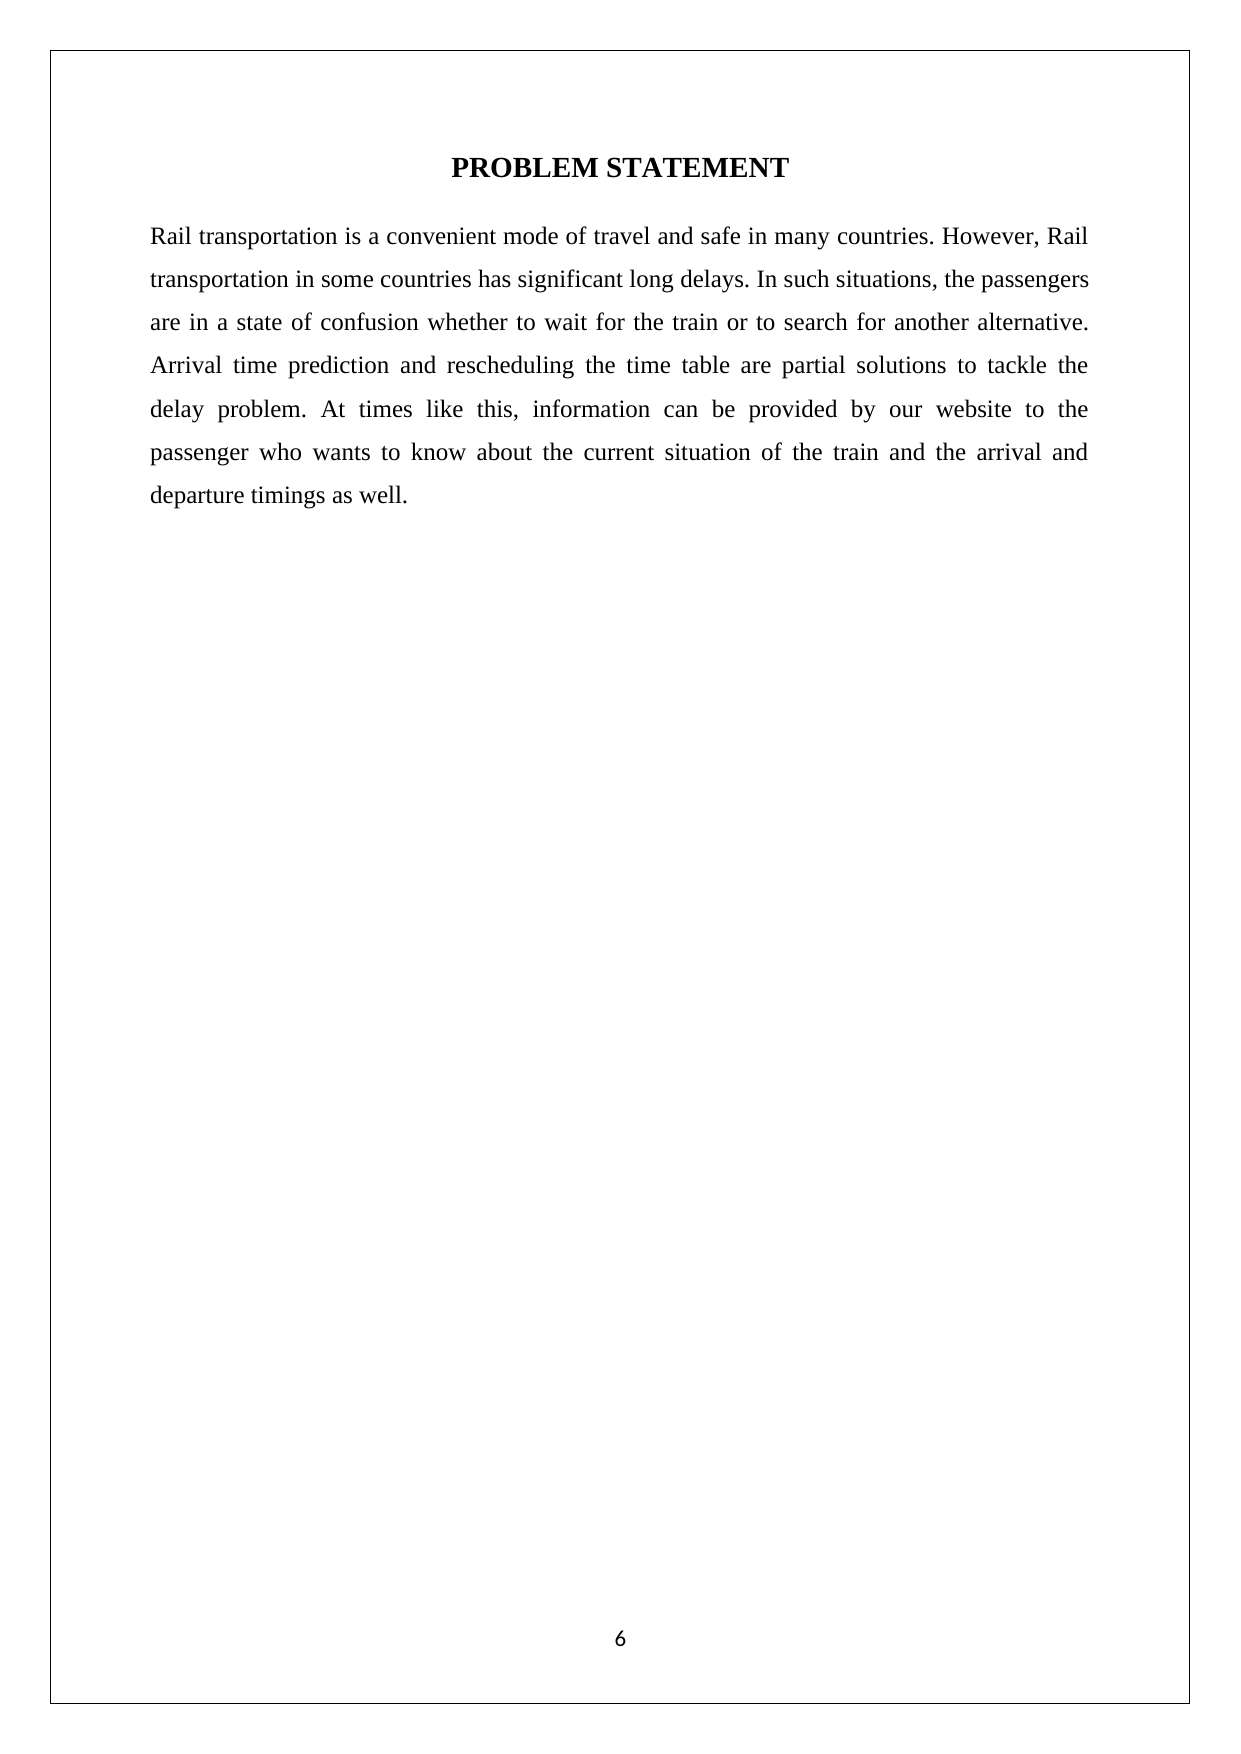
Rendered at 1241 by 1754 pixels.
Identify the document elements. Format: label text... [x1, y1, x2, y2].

text PROBLEM STATEMENT [150, 150, 1090, 183]
text Rail transportation is a convenient mode of travel and safe in many countries. However, Rail transportation in some countries has significant long delays. In such situations, the passengers are in a state of confusion whether to wait for the train or to search for another alternative. Arrival time prediction and rescheduling the time table are partial solutions to tackle the delay problem. At times like this, information can be provided by our website to the passenger who wants to know about the current situation of the train and the arrival and departure timings as well. [150, 221, 1090, 509]
